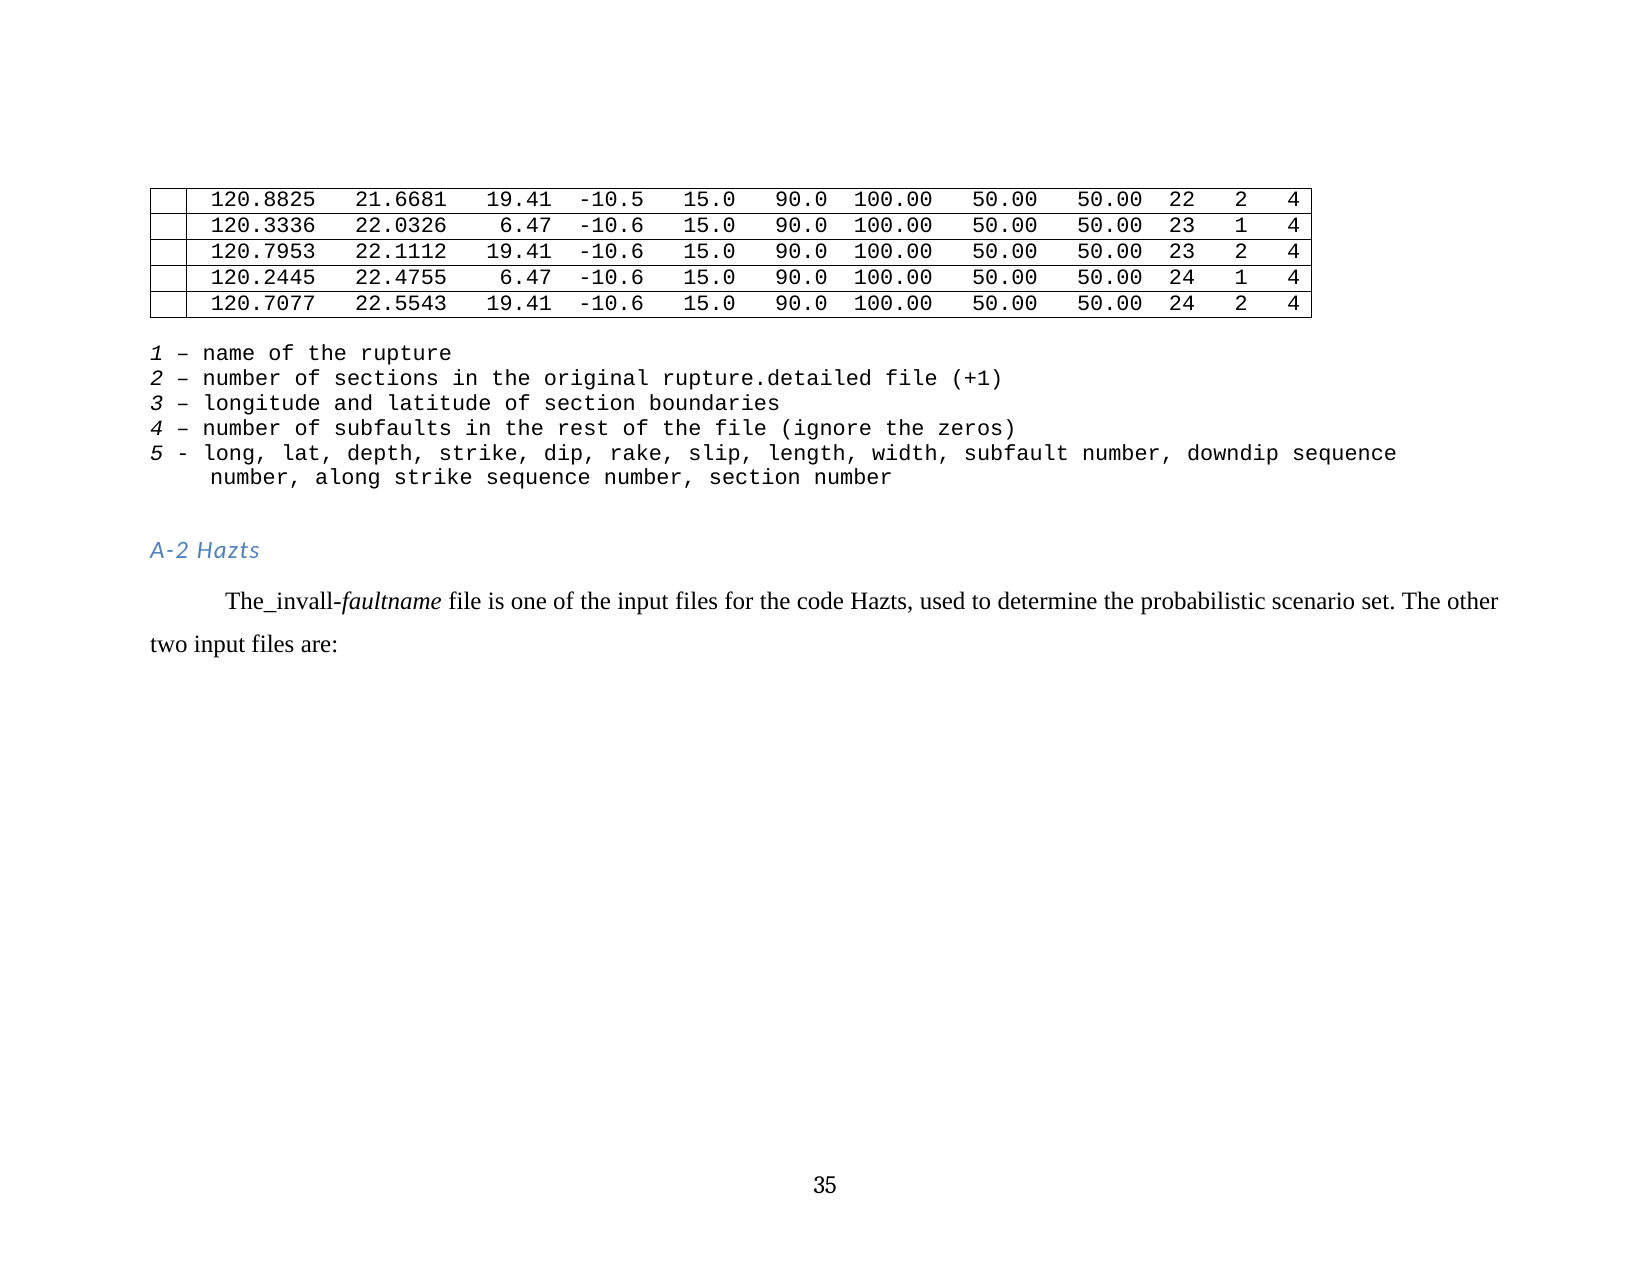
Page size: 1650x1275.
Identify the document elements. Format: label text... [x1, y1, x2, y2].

text 5 - long, lat, depth, strike, dip, rake, slip, length, width, subfault number, downdip sequence number, along strike sequence number, section number [150, 442, 1500, 491]
table_cell [151, 214, 186, 239]
text 3 – longitude and latitude of section boundaries [150, 392, 1500, 417]
text 4 – number of subfaults in the rest of the file (ignore the zeros) [150, 417, 1500, 442]
table_cell [151, 189, 186, 213]
table_cell 120.7953 22.1112 19.41 -10.6 15.0 90.0 100.00 50.00 50.00 23 2 4 [187, 240, 1311, 265]
subtitle A-2 Hazts [150, 534, 1500, 565]
table_cell 120.2445 22.4755 6.47 -10.6 15.0 90.0 100.00 50.00 50.00 24 1 4 [187, 266, 1311, 291]
text 1 – name of the rupture [150, 342, 1500, 367]
table_cell 120.3336 22.0326 6.47 -10.6 15.0 90.0 100.00 50.00 50.00 23 1 4 [187, 214, 1311, 239]
table_cell 120.7077 22.5543 19.41 -10.6 15.0 90.0 100.00 50.00 50.00 24 2 4 [187, 292, 1311, 317]
table_cell 120.8825 21.6681 19.41 -10.5 15.0 90.0 100.00 50.00 50.00 22 2 4 [187, 189, 1311, 213]
text 2 – number of sections in the original rupture.detailed file (+1) [150, 367, 1500, 392]
text The_invall-faultname file is one of the input files for the code Hazts, used to determine the probabilistic scenario set. The other two input files are: [150, 586, 1500, 658]
table_cell [151, 292, 186, 317]
table_cell [151, 266, 186, 291]
table_cell [151, 240, 186, 265]
